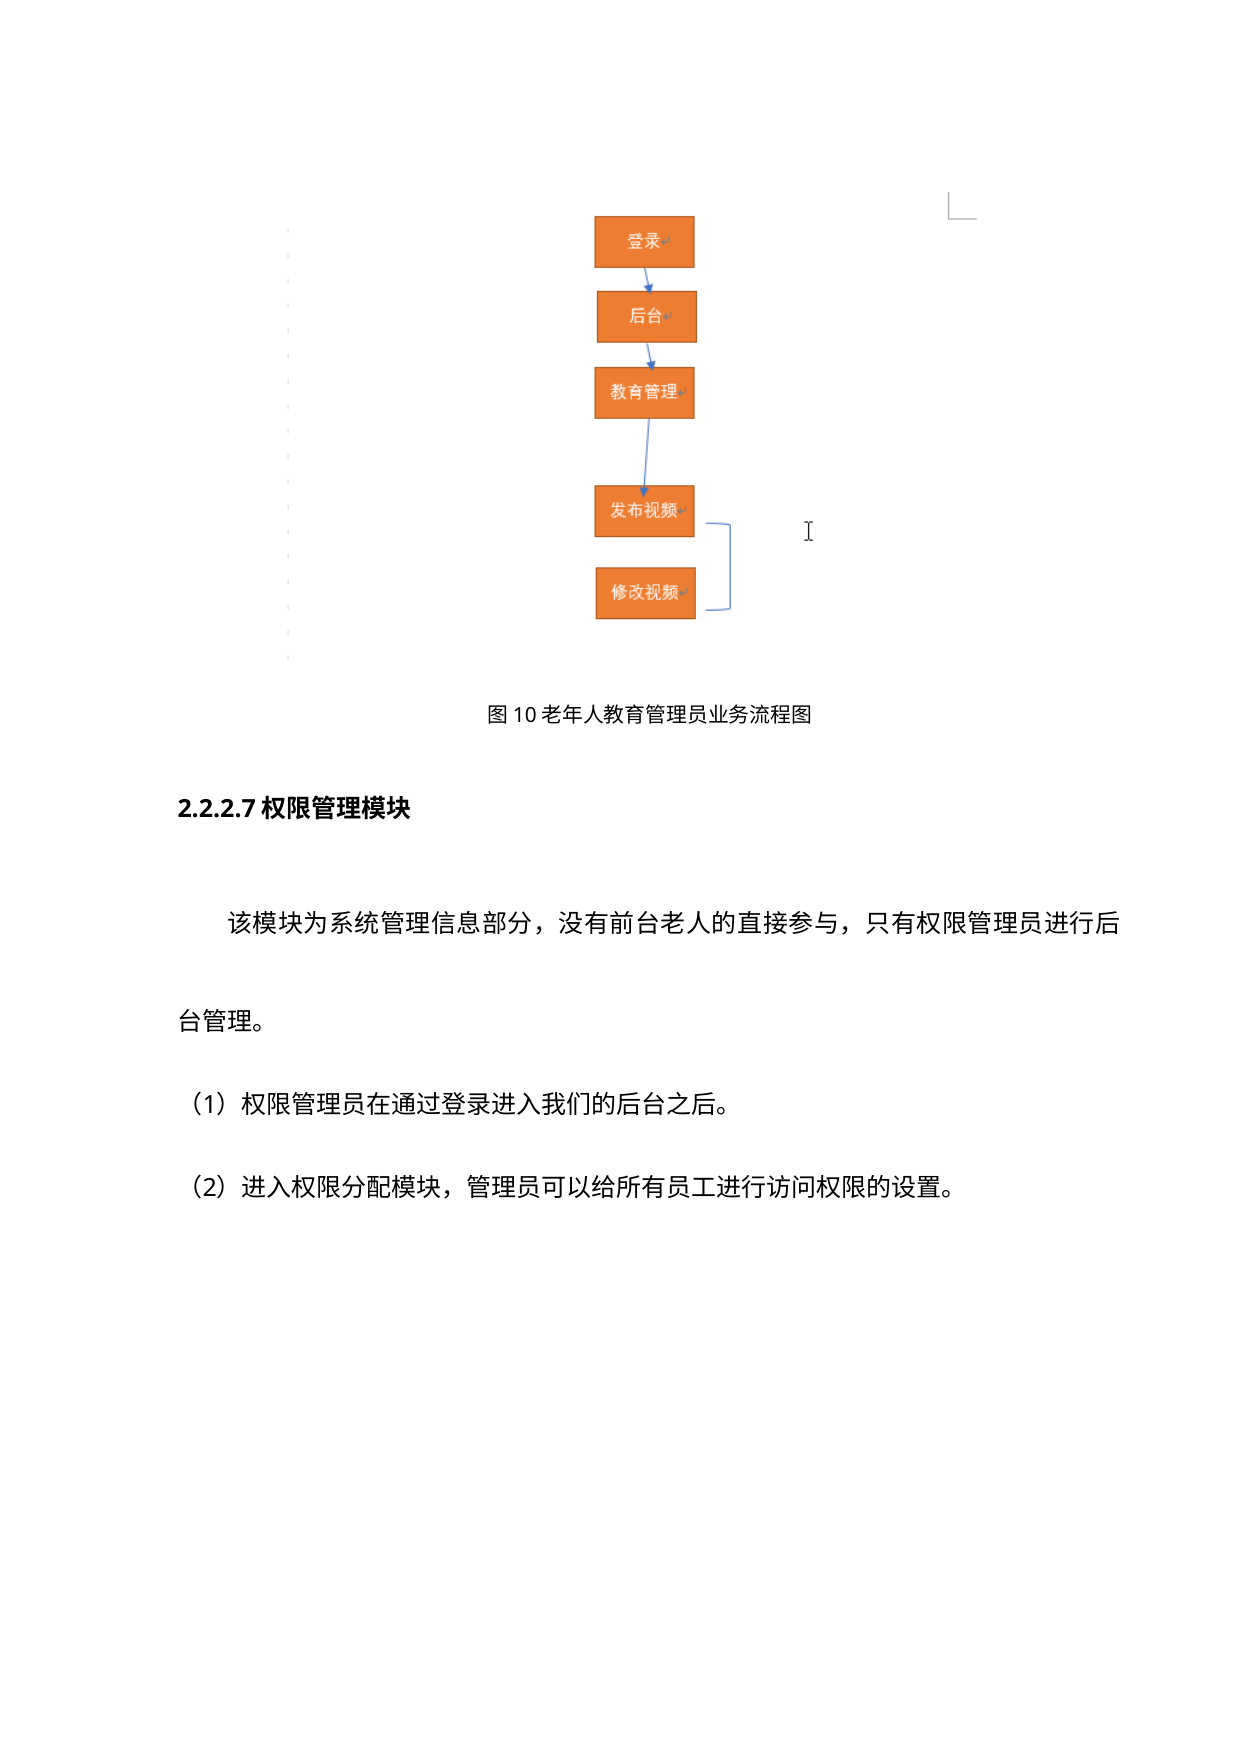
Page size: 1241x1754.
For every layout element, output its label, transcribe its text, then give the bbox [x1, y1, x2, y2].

subtitle 2.2.2.7权限管理模块 [177, 774, 1122, 839]
picture [287, 192, 1012, 664]
text （1）权限管理员在通过登录进入我们的后台之后。 [177, 1070, 1122, 1135]
text 该模块为系统管理信息部分，没有前台老人的直接参与，只有权限管理员进行后台管理。 [177, 889, 1122, 1052]
text 图 10 老年人教育管理员业务流程图 [177, 697, 1122, 730]
text （2）进入权限分配模块，管理员可以给所有员工进行访问权限的设置。 [177, 1153, 1122, 1218]
